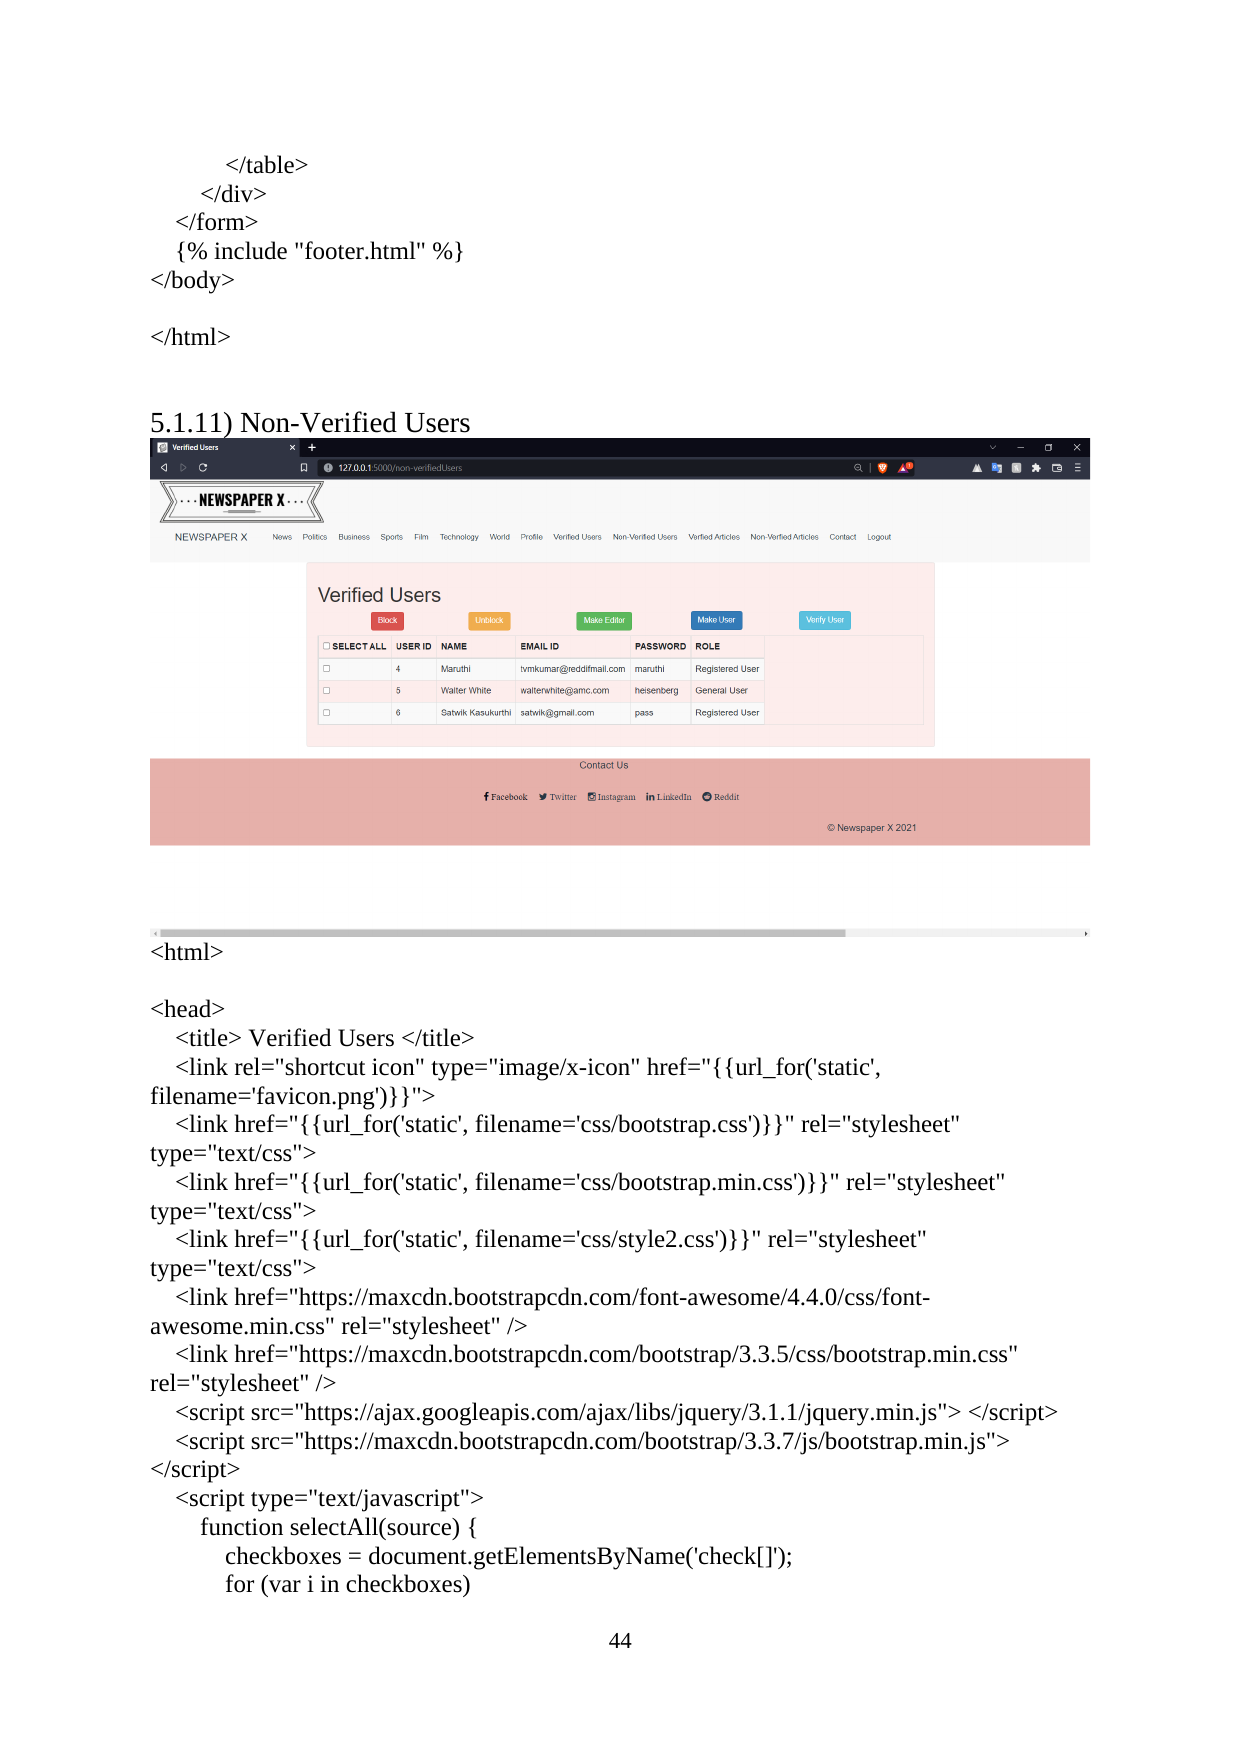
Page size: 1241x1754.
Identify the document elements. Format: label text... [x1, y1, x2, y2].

text <link href="{{url_for('static', filename='css/bootstrap.css')}}" rel="stylesheet" type="text/css"> [150, 1109, 1090, 1167]
text <link href="https://maxcdn.bootstrapcdn.com/font-awesome/4.4.0/css/font-awesome.min.css" rel="stylesheet" /> [150, 1282, 1090, 1339]
text <link href="https://maxcdn.bootstrapcdn.com/bootstrap/3.3.5/css/bootstrap.min.css" rel="stylesheet" /> [150, 1339, 1090, 1397]
text </table> [150, 150, 1090, 179]
text <script type="text/javascript"> [150, 1483, 1090, 1512]
text checkboxes = document.getElementsByName('check[]'); [150, 1541, 1090, 1569]
text </form> [150, 207, 1090, 236]
text </div> [150, 179, 1090, 207]
text </body> [150, 265, 1090, 294]
text <script src="https://maxcdn.bootstrapcdn.com/bootstrap/3.3.7/js/bootstrap.min.js"> </script> [150, 1426, 1090, 1483]
text </html> [150, 322, 1090, 351]
subtitle 5.1.11) Non-Verified Users [150, 405, 1090, 438]
text <script src="https://ajax.googleapis.com/ajax/libs/jquery/3.1.1/jquery.min.js"> </script> [150, 1397, 1090, 1426]
text {% include "footer.html" %} [150, 236, 1090, 265]
text <link rel="shortcut icon" type="image/x-icon" href="{{url_for('static', filename='favicon.png')}}"> [150, 1052, 1090, 1109]
text function selectAll(source) { [150, 1512, 1090, 1541]
text <link href="{{url_for('static', filename='css/style2.css')}}" rel="stylesheet" type="text/css"> [150, 1224, 1090, 1282]
text for (var i in checkboxes) [150, 1569, 1090, 1598]
text <link href="{{url_for('static', filename='css/bootstrap.min.css')}}" rel="stylesheet" type="text/css"> [150, 1167, 1090, 1224]
text <title> Verified Users </title> [150, 1023, 1090, 1052]
picture [150, 438, 1091, 937]
text <html> [150, 937, 1090, 966]
text <head> [150, 994, 1090, 1023]
